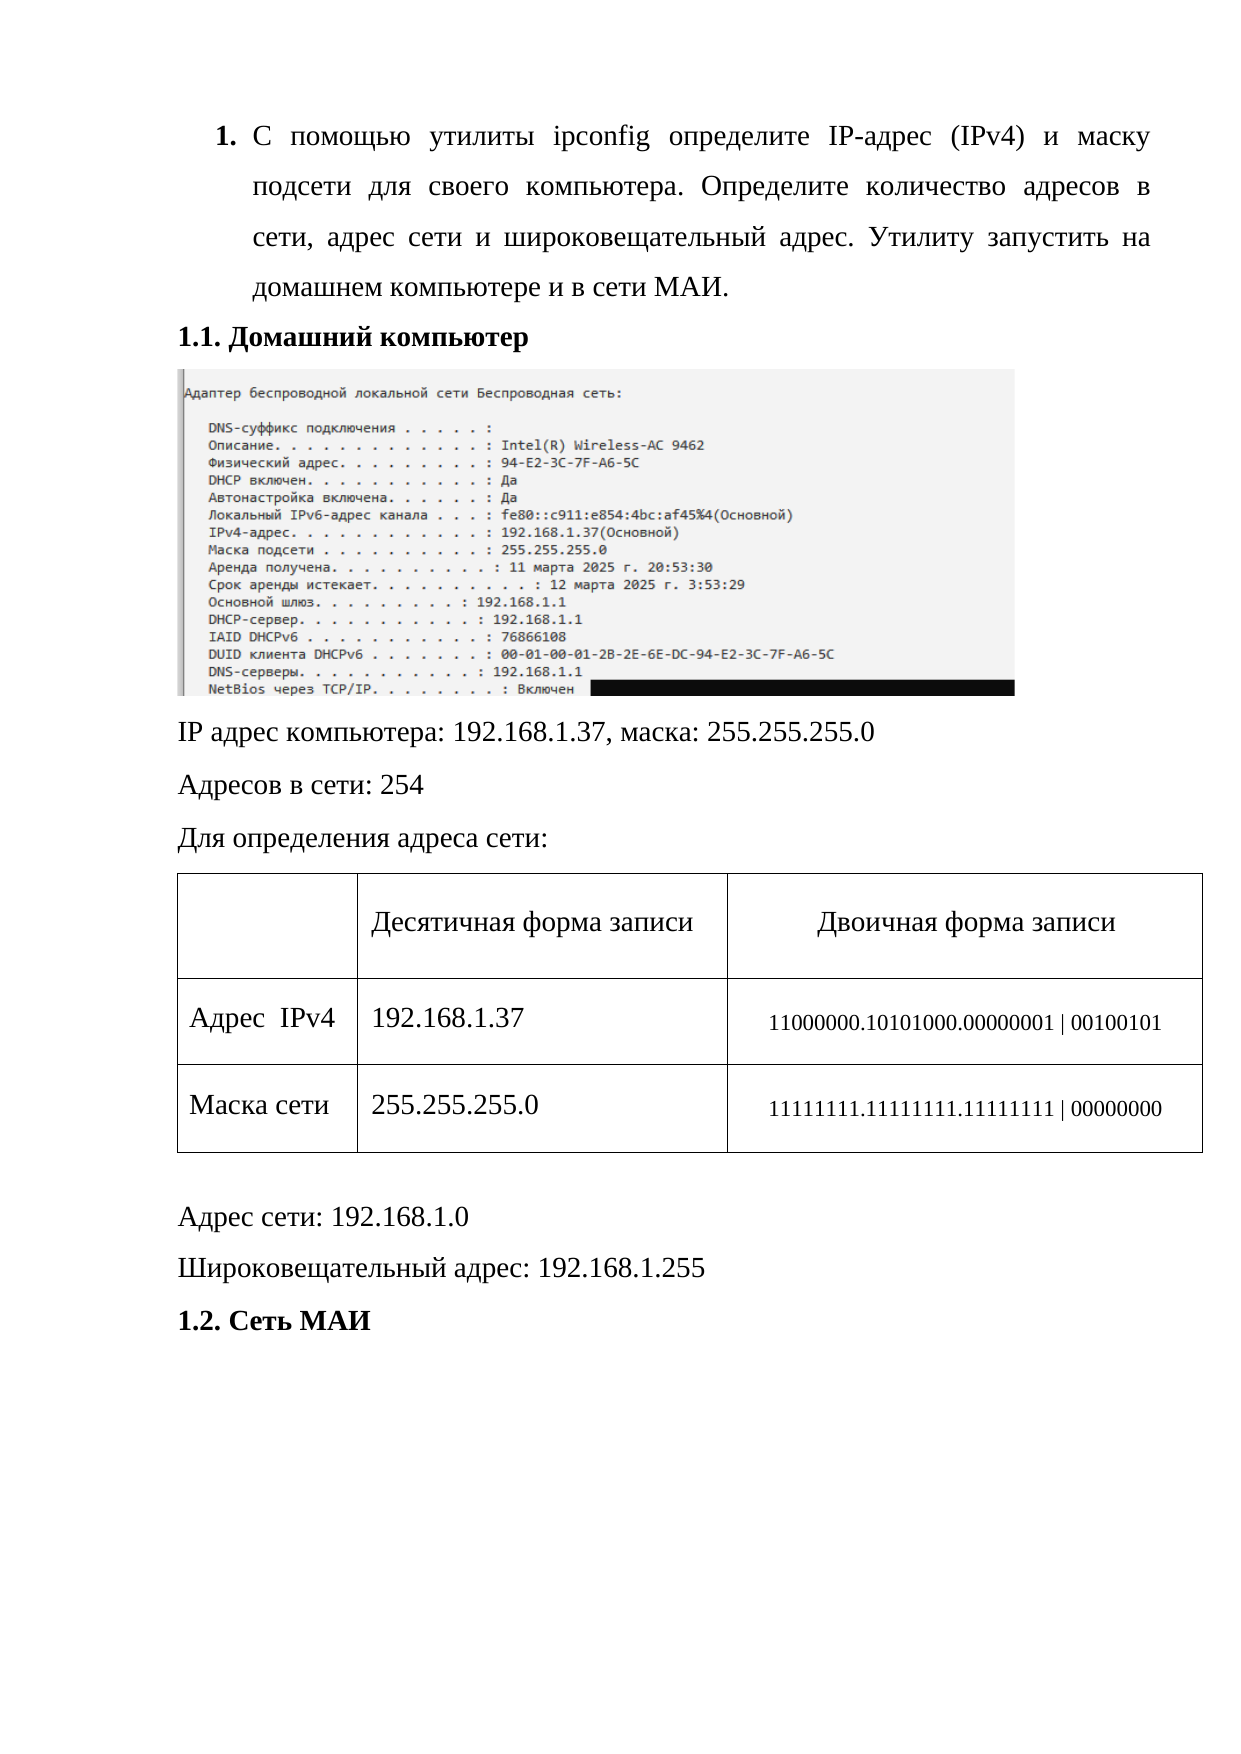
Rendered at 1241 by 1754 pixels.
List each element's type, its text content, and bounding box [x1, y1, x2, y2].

text Для определения адреса сети: [177, 820, 1152, 853]
table_cell 11111111.11111111.11111111 | 00000000 [728, 1065, 1202, 1152]
text 1.2. Сеть МАИ [177, 1303, 1152, 1336]
table_header Десятичная форма записи [358, 874, 727, 978]
table_header Двоичная форма записи [728, 874, 1202, 978]
text Адресов в сети: 254 [177, 767, 1152, 801]
table_cell Маска сети [178, 1065, 357, 1152]
table_header [178, 874, 357, 978]
text IP адрес компьютера: 192.168.1.37, маска: 255.255.255.0 [177, 714, 1152, 748]
text 1.1. Домашний компьютер [177, 319, 1152, 353]
text Адрес сети: 192.168.1.0 [177, 1199, 1152, 1233]
picture [177, 369, 1015, 696]
table_cell 11000000.10101000.00000001 | 00100101 [728, 979, 1202, 1064]
table_cell 255.255.255.0 [358, 1065, 727, 1152]
list С помощью утилиты ipconfig определите IP-адрес (IPv4) и маску подсети для своего компьютера. Определите количество адресов в сети, адрес сети и широковещательный адрес. Утилиту запустить на домашнем компьютере и в сети МАИ. [215, 118, 1152, 303]
table_cell Адрес IPv4 [178, 979, 357, 1064]
table_cell 192.168.1.37 [358, 979, 727, 1064]
text Широковещательный адрес: 192.168.1.255 [177, 1250, 1152, 1283]
